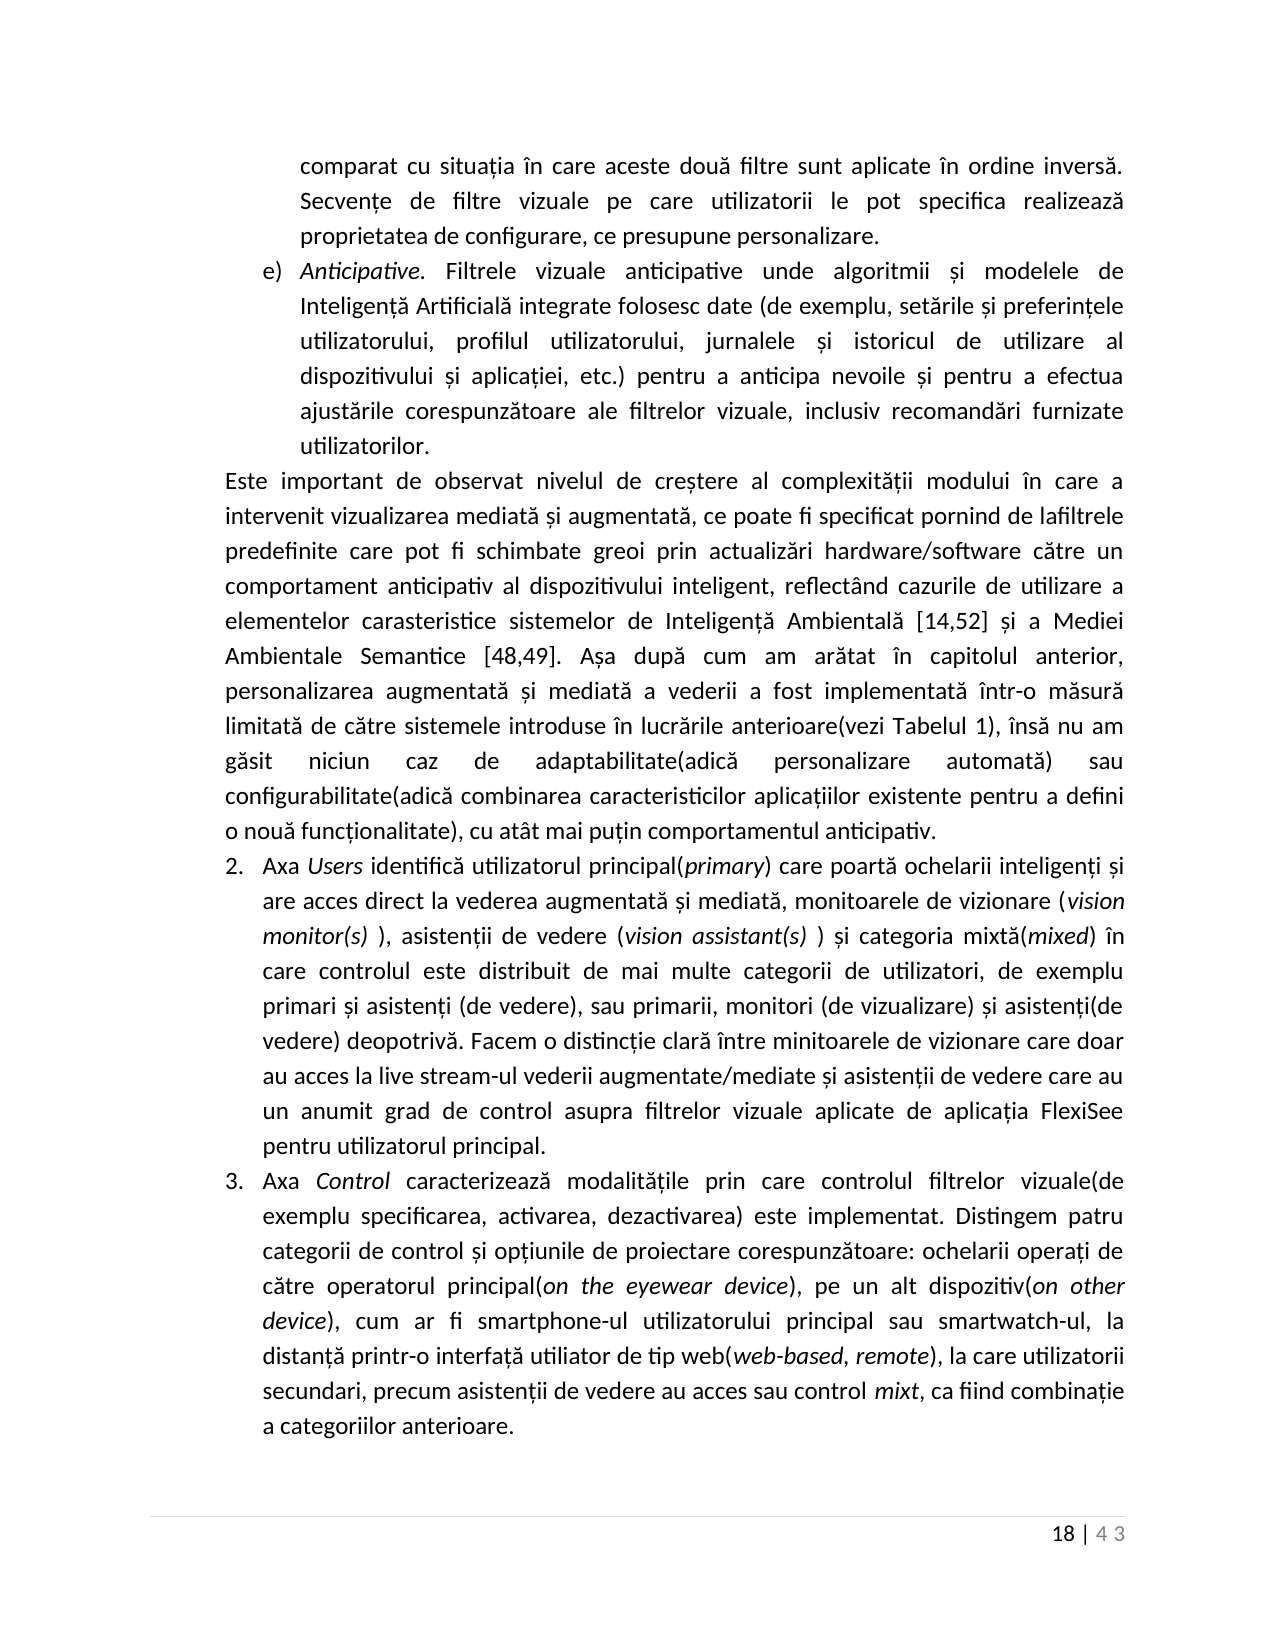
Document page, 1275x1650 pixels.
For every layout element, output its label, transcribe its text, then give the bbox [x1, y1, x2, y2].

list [262, 150, 1125, 251]
list Anticipative. Filtrele vizuale anticipative unde algoritmii și modelele de Inteligență Artificială integrate folosesc date (de exemplu, setările și preferințele utilizatorului, profilul utilizatorului, jurnalele și istoricul de utilizare al dispozitivului și aplicației, etc.) pentru a anticipa nevoile și pentru a efectua ajustările corespunzătoare ale filtrelor vizuale, inclusiv recomandări furnizate utilizatorilor. [262, 255, 1125, 461]
list Axa Control caracterizează modalitățile prin care controlul filtrelor vizuale(de exemplu specificarea, activarea, dezactivarea) este implementat. Distingem patru categorii de control și opțiunile de proiectare corespunzătoare: ochelarii operați de către operatorul principal(on the eyewear device), pe un alt dispozitiv(on other device), cum ar fi smartphone-ul utilizatorului principal sau smartwatch-ul, la distanță printr-o interfață utiliator de tip web(web-based, remote), la care utilizatorii secundari, precum asistenții de vedere au acces sau control mixt, ca fiind combinație a categoriilor anterioare. [225, 1165, 1125, 1441]
text Este important de observat nivelul de creștere al complexității modului în care a intervenit vizualizarea mediată și augmentată, ce poate fi specificat pornind de lafiltrele predefinite care pot fi schimbate greoi prin actualizări hardware/software către un comportament anticipativ al dispozitivului inteligent, reflectând cazurile de utilizare a elementelor carasteristice sistemelor de Inteligență Ambientală [14,52] și a Mediei Ambientale Semantice [48,49]. Așa după cum am arătat în capitolul anterior, personalizarea augmentată și mediată a vederii a fost implementată într-o măsură limitată de către sistemele introduse în lucrările anterioare(vezi Tabelul 1), însă nu am găsit niciun caz de adaptabilitate(adică personalizare automată) sau configurabilitate(adică combinarea caracteristicilor aplicațiilor existente pentru a defini o nouă funcționalitate), cu atât mai puțin comportamentul anticipativ. [225, 465, 1125, 846]
list Axa Users identifică utilizatorul principal(primary) care poartă ochelarii inteligenți și are acces direct la vederea augmentată și mediată, monitoarele de vizionare (vision monitor(s) ), asistenții de vedere (vision assistant(s) ) și categoria mixtă(mixed) în care controlul este distribuit de mai multe categorii de utilizatori, de exemplu primari și asistenți (de vedere), sau primarii, monitori (de vizualizare) și asistenți(de vedere) deopotrivă. Facem o distincție clară între minitoarele de vizionare care doar au acces la live stream-ul vederii augmentate/mediate și asistenții de vedere care au un anumit grad de control asupra filtrelor vizuale aplicate de aplicația FlexiSee pentru utilizatorul principal. [225, 850, 1125, 1161]
